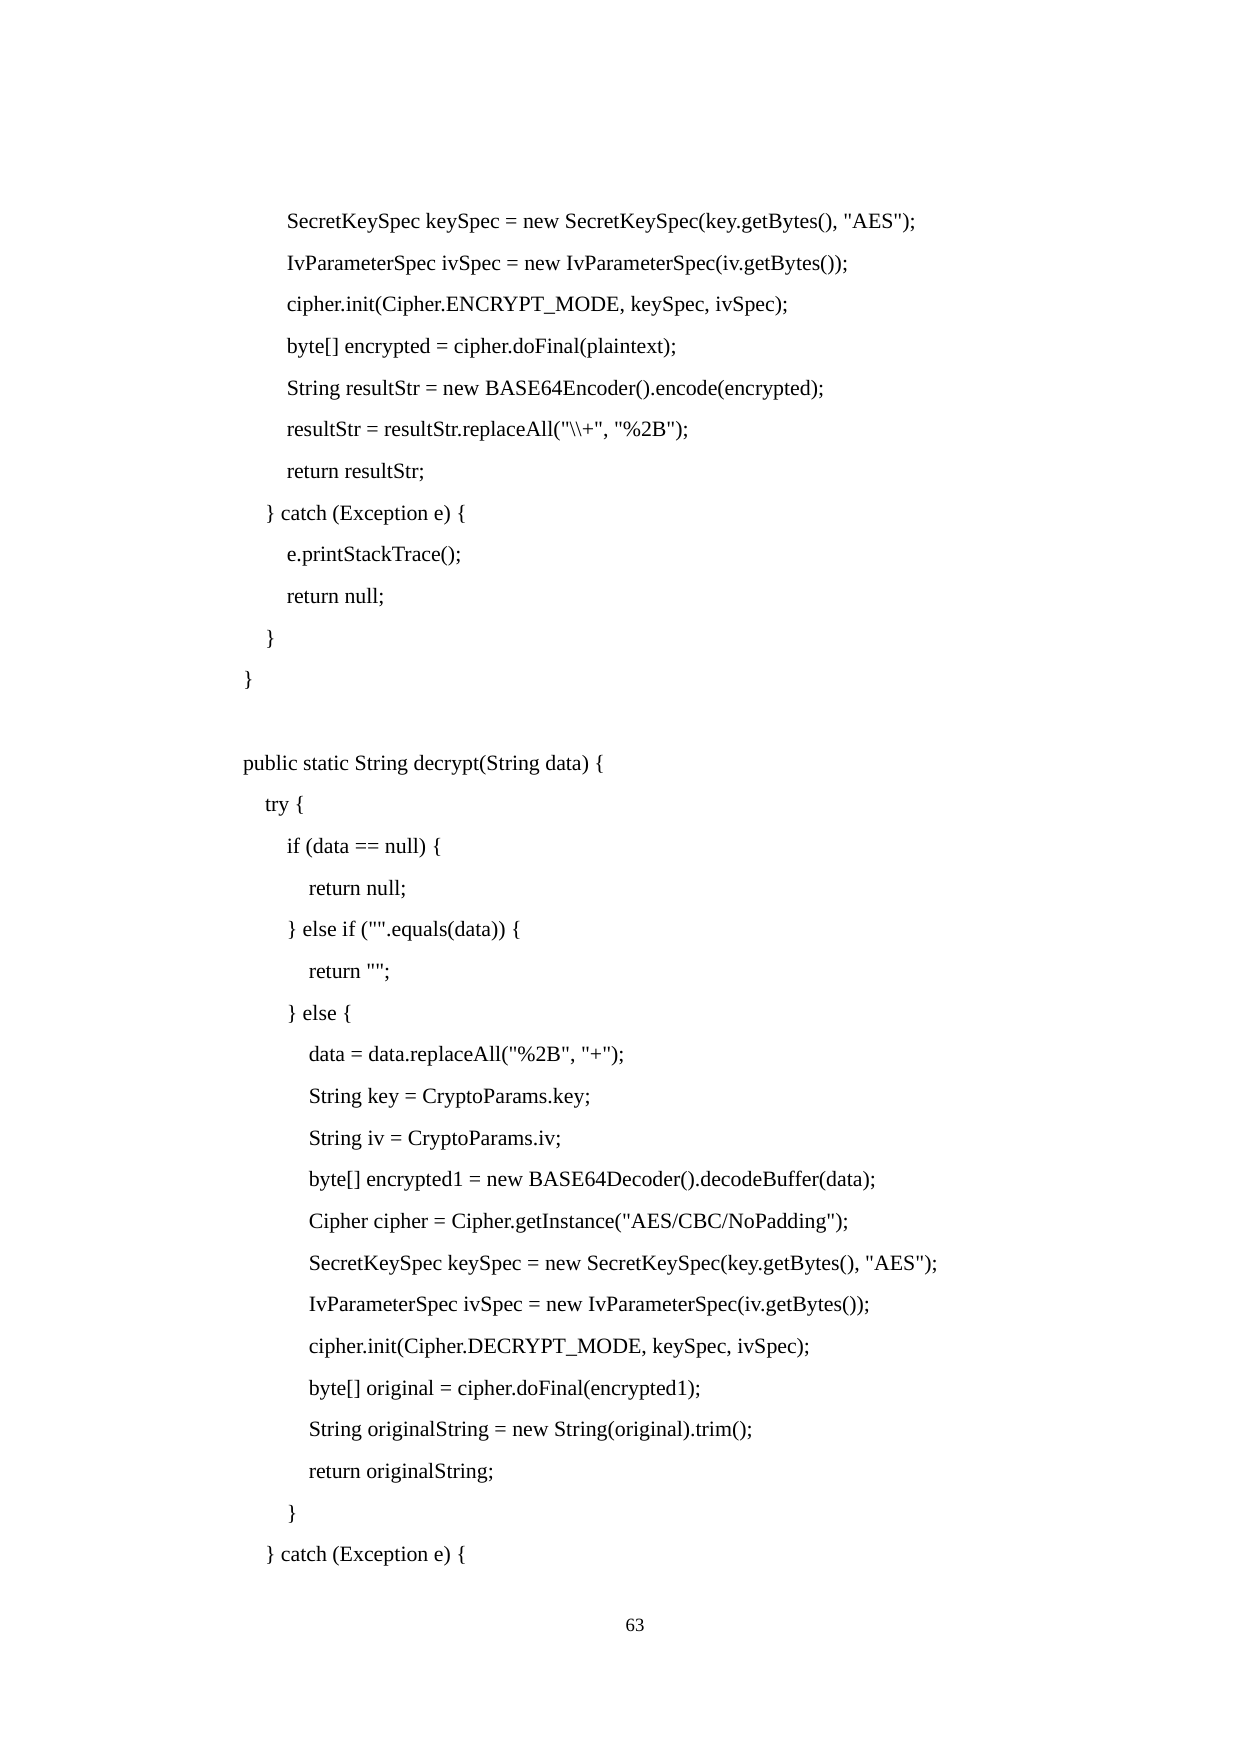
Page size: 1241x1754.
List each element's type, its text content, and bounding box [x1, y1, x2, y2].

list } catch (Exception e) { [177, 1528, 1092, 1570]
list return ""; [177, 945, 1092, 987]
list String key = CryptoParams.key; [177, 1070, 1092, 1112]
list SecretKeySpec keySpec = new SecretKeySpec(key.getBytes(), "AES"); [177, 195, 1092, 237]
list } [177, 612, 1092, 653]
list String iv = CryptoParams.iv; [177, 1112, 1092, 1153]
list IvParameterSpec ivSpec = new IvParameterSpec(iv.getBytes()); [177, 237, 1092, 278]
list return originalString; [177, 1445, 1092, 1487]
list cipher.init(Cipher.DECRYPT_MODE, keySpec, ivSpec); [177, 1320, 1092, 1362]
list data = data.replaceAll("%2B", "+"); [177, 1028, 1092, 1070]
list resultStr = resultStr.replaceAll("\\+", "%2B"); [177, 403, 1092, 445]
list String originalString = new String(original).trim(); [177, 1403, 1092, 1445]
list return null; [177, 570, 1092, 612]
list byte[] encrypted = cipher.doFinal(plaintext); [177, 320, 1092, 362]
list String resultStr = new BASE64Encoder().encode(encrypted); [177, 362, 1092, 403]
list e.printStackTrace(); [177, 528, 1092, 570]
list public static String decrypt(String data) { [177, 737, 1092, 778]
list Cipher cipher = Cipher.getInstance("AES/CBC/NoPadding"); [177, 1195, 1092, 1237]
list } [177, 1487, 1092, 1528]
list } else if ("".equals(data)) { [177, 903, 1092, 945]
list try { [177, 778, 1092, 820]
list SecretKeySpec keySpec = new SecretKeySpec(key.getBytes(), "AES"); [177, 1237, 1092, 1278]
list } [177, 653, 1092, 695]
list } else { [177, 987, 1092, 1028]
list } catch (Exception e) { [177, 487, 1092, 528]
list IvParameterSpec ivSpec = new IvParameterSpec(iv.getBytes()); [177, 1278, 1092, 1320]
list byte[] encrypted1 = new BASE64Decoder().decodeBuffer(data); [177, 1153, 1092, 1195]
list byte[] original = cipher.doFinal(encrypted1); [177, 1362, 1092, 1403]
list cipher.init(Cipher.ENCRYPT_MODE, keySpec, ivSpec); [177, 278, 1092, 320]
list if (data == null) { [177, 820, 1092, 862]
list return resultStr; [177, 445, 1092, 487]
list return null; [177, 862, 1092, 903]
